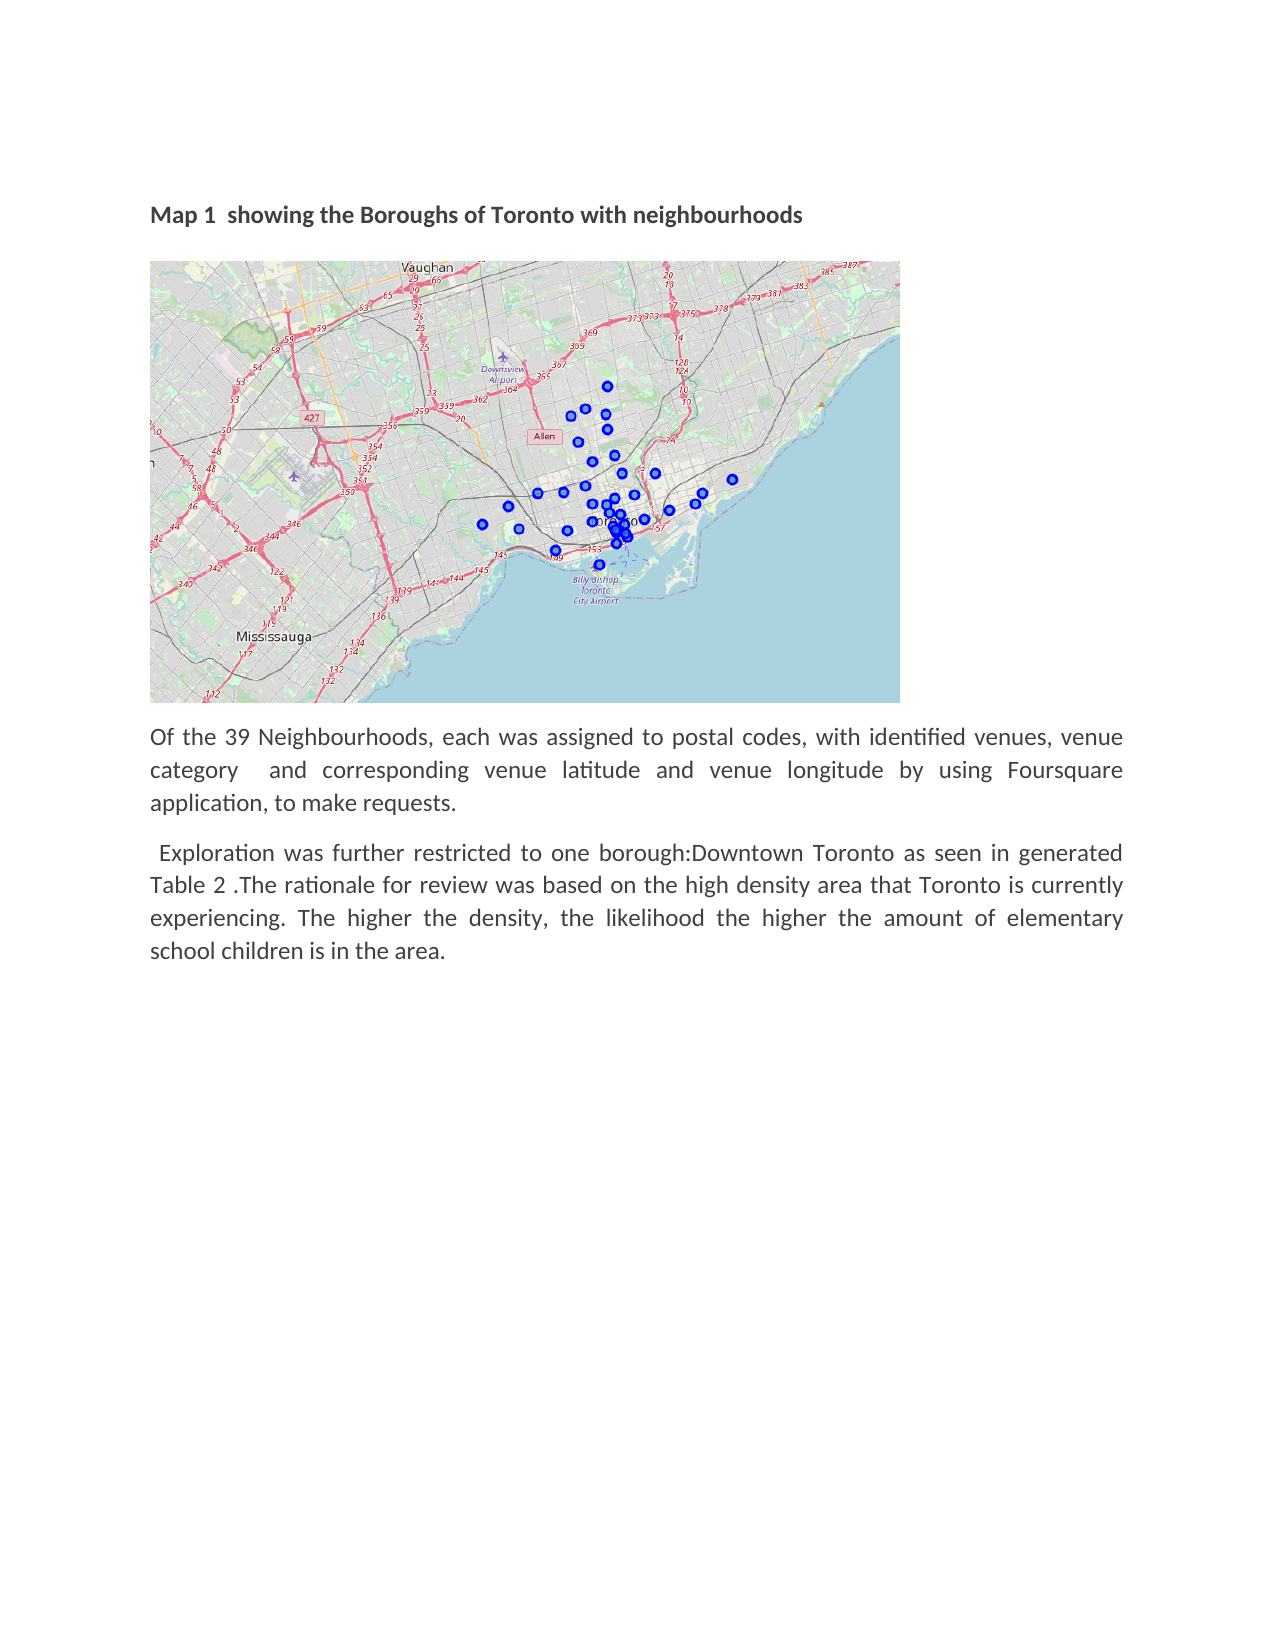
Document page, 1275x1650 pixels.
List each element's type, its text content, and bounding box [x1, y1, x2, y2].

text Exploration was further restricted to one borough:Downtown Toronto as seen in generated Table 2 .The rationale for review was based on the high density area that Toronto is currently experiencing. The higher the density, the likelihood the higher the amount of elementary school children is in the area. [150, 933, 1125, 966]
text Of the 39 Neighbourhoods, each was assigned to postal codes, with identified venues, venue category and corresponding venue latitude and venue longitude by using Foursquare application, to make requests. [150, 785, 1125, 818]
text Map 1 showing the Boroughs of Toronto with neighbourhoods [150, 199, 1125, 230]
